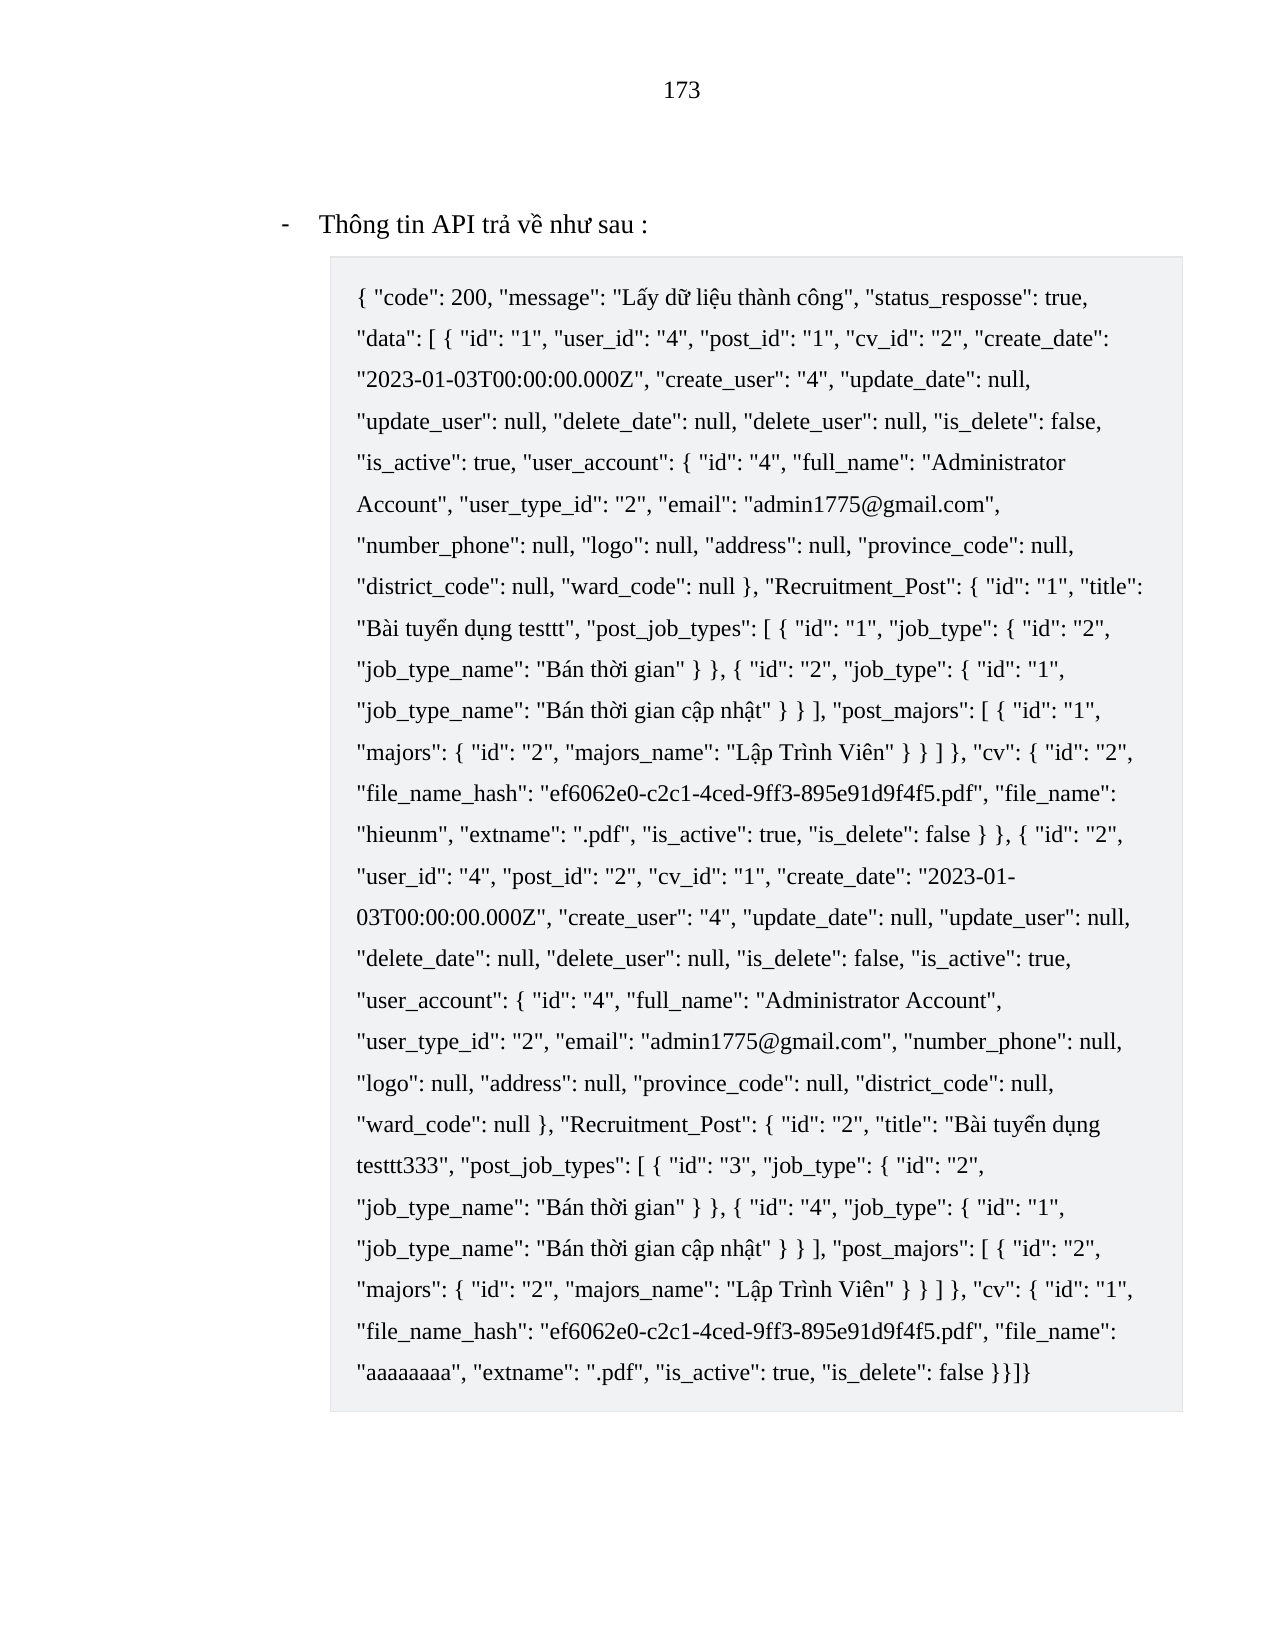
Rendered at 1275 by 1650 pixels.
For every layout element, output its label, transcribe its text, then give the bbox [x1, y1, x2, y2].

text { "code": 200, "message": "Lấy dữ liệu thành công", "status_resposse": true, "data": [ { "id": "1", "user_id": "4", "post_id": "1", "cv_id": "2", "create_date": "2023-01-03T00:00:00.000Z", "create_user": "4", "update_date": null, "update_user": null, "delete_date": null, "delete_user": null, "is_delete": false, "is_active": true, "user_account": { "id": "4", "full_name": "Administrator Account", "user_type_id": "2", "email": "admin1775@gmail.com", "number_phone": null, "logo": null, "address": null, "province_code": null, "district_code": null, "ward_code": null }, "Recruitment_Post": { "id": "1", "title": "Bài tuyển dụng testtt", "post_job_types": [ { "id": "1", "job_type": { "id": "2", "job_type_name": "Bán thời gian" } }, { "id": "2", "job_type": { "id": "1", "job_type_name": "Bán thời gian cập nhật" } } ], "post_majors": [ { "id": "1", "majors": { "id": "2", "majors_name": "Lập Trình Viên" } } ] }, "cv": { "id": "2", "file_name_hash": "ef6062e0-c2c1-4ced-9ff3-895e91d9f4f5.pdf", "file_name": "hieunm", "extname": ".pdf", "is_active": true, "is_delete": false } }, { "id": "2", "user_id": "4", "post_id": "2", "cv_id": "1", "create_date": "2023-01-03T00:00:00.000Z", "create_user": "4", "update_date": null, "update_user": null, "delete_date": null, "delete_user": null, "is_delete": false, "is_active": true, "user_account": { "id": "4", "full_name": "Administrator Account", "user_type_id": "2", "email": "admin1775@gmail.com", "number_phone": null, "logo": null, "address": null, "province_code": null, "district_code": null, "ward_code": null }, "Recruitment_Post": { "id": "2", "title": "Bài tuyển dụng testtt333", "post_job_types": [ { "id": "3", "job_type": { "id": "2", "job_type_name": "Bán thời gian" } }, { "id": "4", "job_type": { "id": "1", "job_type_name": "Bán thời gian cập nhật" } } ], "post_majors": [ { "id": "2", "majors": { "id": "2", "majors_name": "Lập Trình Viên" } } ] }, "cv": { "id": "1", "file_name_hash": "ef6062e0-c2c1-4ced-9ff3-895e91d9f4f5.pdf", "file_name": "aaaaaaaa", "extname": ".pdf", "is_active": true, "is_delete": false }}]} [331, 258, 1182, 1411]
list Thông tin API trả về như sau : [281, 207, 1157, 240]
